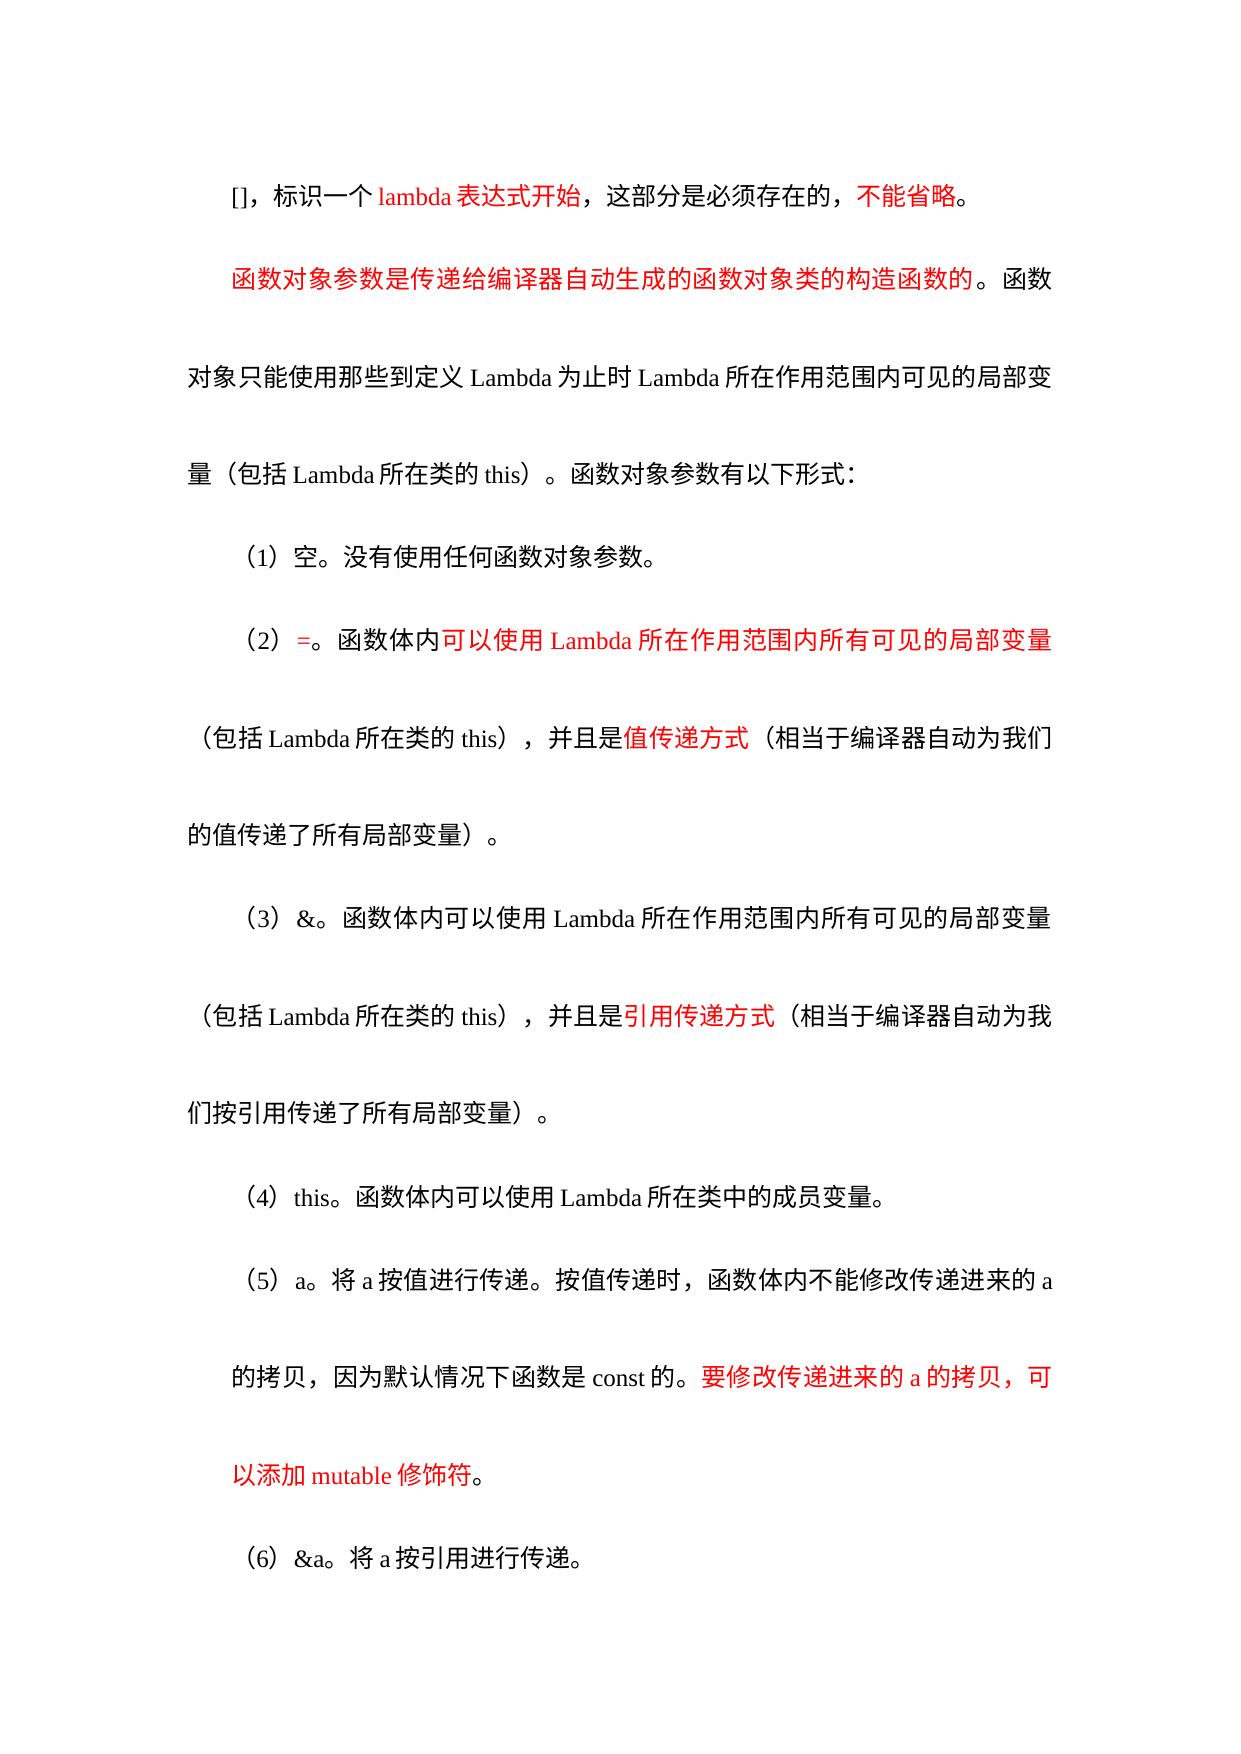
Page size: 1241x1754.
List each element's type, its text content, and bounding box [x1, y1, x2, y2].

text （3）&。函数体内可以使用Lambda所在作用范围内所有可见的局部变量（包括Lambda所在类的this），并且是引用传递方式（相当于编译器自动为我们按引用传递了所有局部变量）。 [187, 884, 1053, 1144]
text （6）&a。将a按引用进行传递。 [187, 1524, 1053, 1589]
text []，标识一个lambda表达式开始，这部分是必须存在的，不能省略。 [187, 162, 1053, 227]
list （5）a。将a按值进行传递。按值传递时，函数体内不能修改传递进来的a的拷贝，因为默认情况下函数是const的。要修改传递进来的a的拷贝，可以添加mutable修饰符。 [231, 1246, 1053, 1506]
text （2）=。函数体内可以使用Lambda所在作用范围内所有可见的局部变量（包括Lambda所在类的this），并且是值传递方式（相当于编译器自动为我们的值传递了所有局部变量）。 [187, 606, 1053, 866]
text 函数对象参数是传递给编译器自动生成的函数对象类的构造函数的。函数对象只能使用那些到定义Lambda为止时Lambda所在作用范围内可见的局部变量（包括Lambda所在类的this）。函数对象参数有以下形式： [187, 245, 1053, 505]
text （1）空。没有使用任何函数对象参数。 [187, 523, 1053, 588]
text （4）this。函数体内可以使用Lambda所在类中的成员变量。 [187, 1163, 1053, 1228]
